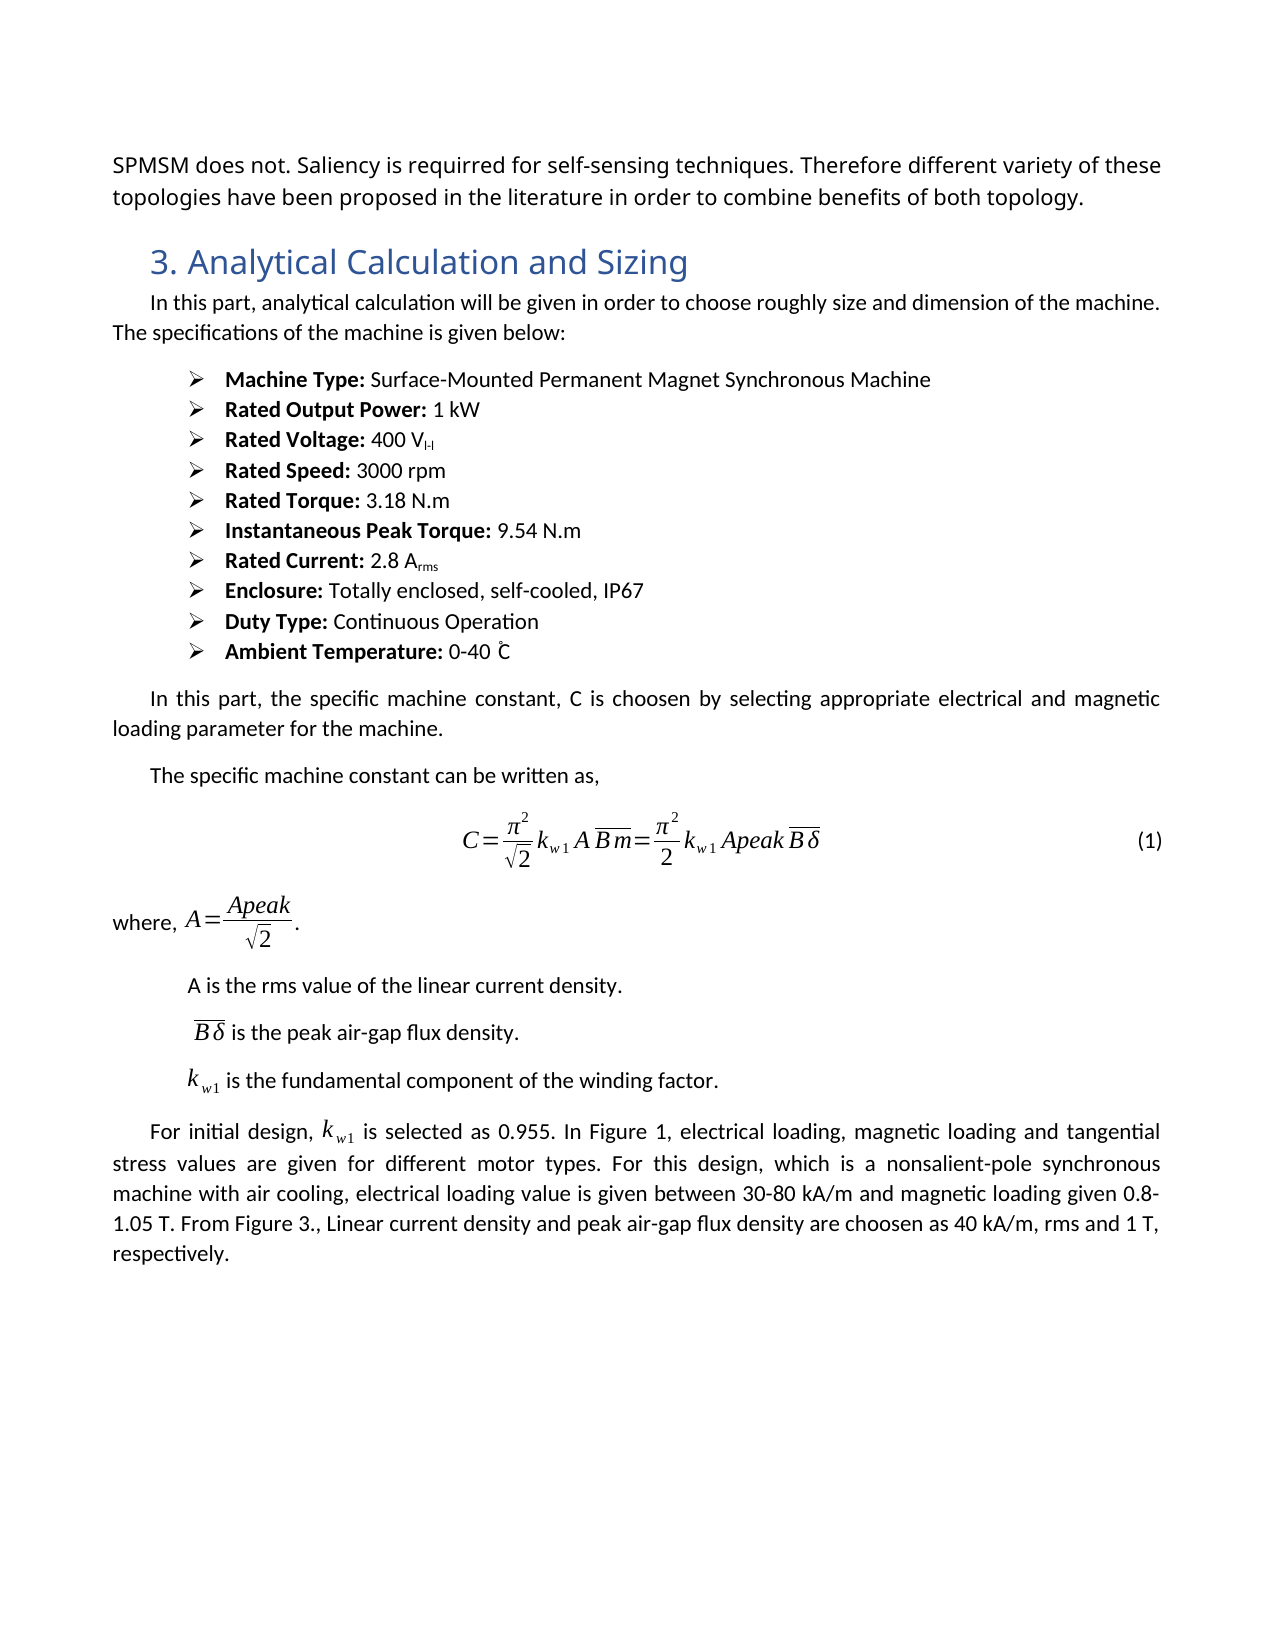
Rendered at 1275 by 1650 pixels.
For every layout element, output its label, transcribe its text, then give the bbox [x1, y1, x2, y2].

text A is the rms value of the linear current density. [112, 971, 1162, 999]
text (1) [112, 808, 1162, 872]
text where, . [112, 891, 1162, 952]
text For initial design, is selected as 0.955. In Figure 1, electrical loading, magnetic loading and tangential stress values are given for different motor types. For this design, which is a nonsalient-pole synchronous machine with air cooling, electrical loading value is given between 30-80 kA/m and magnetic loading given 0.8-1.05 T. From Figure 3., Linear current density and peak air-gap flux density are choosen as 40 kA/m, rms and 1 T, respectively. [112, 1115, 1162, 1267]
list Enclosure: Totally enclosed, self-cooled, IP67 [187, 577, 1162, 605]
list Rated Speed: 3000 rpm [187, 456, 1162, 484]
text The specific machine constant can be written as, [112, 761, 1162, 789]
list Ambient Temperature: 0-40 ֯C [187, 637, 1162, 665]
text In this part, the specific machine constant, C is choosen by selecting appropriate electrical and magnetic loading parameter for the machine. [112, 684, 1162, 742]
list Rated Output Power: 1 kW [187, 395, 1162, 423]
text In this part, analytical calculation will be given in order to choose roughly size and dimension of the machine. The specifications of the machine is given below: [112, 288, 1162, 346]
subtitle Analytical Calculation and Sizing [150, 239, 1162, 284]
text is the peak air-gap flux density. [112, 1018, 1162, 1046]
list Rated Torque: 3.18 N.m [187, 486, 1162, 514]
list Rated Current: 2.8 Arms [187, 546, 1162, 574]
text is the fundamental component of the winding factor. [112, 1065, 1162, 1096]
list Instantaneous Peak Torque: 9.54 N.m [187, 516, 1162, 544]
list Rated Voltage: 400 Vl-l [187, 426, 1162, 454]
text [112, 150, 1162, 212]
list Machine Type: Surface-Mounted Permanent Magnet Synchronous Machine [187, 365, 1162, 393]
list Duty Type: Continuous Operation [187, 607, 1162, 635]
